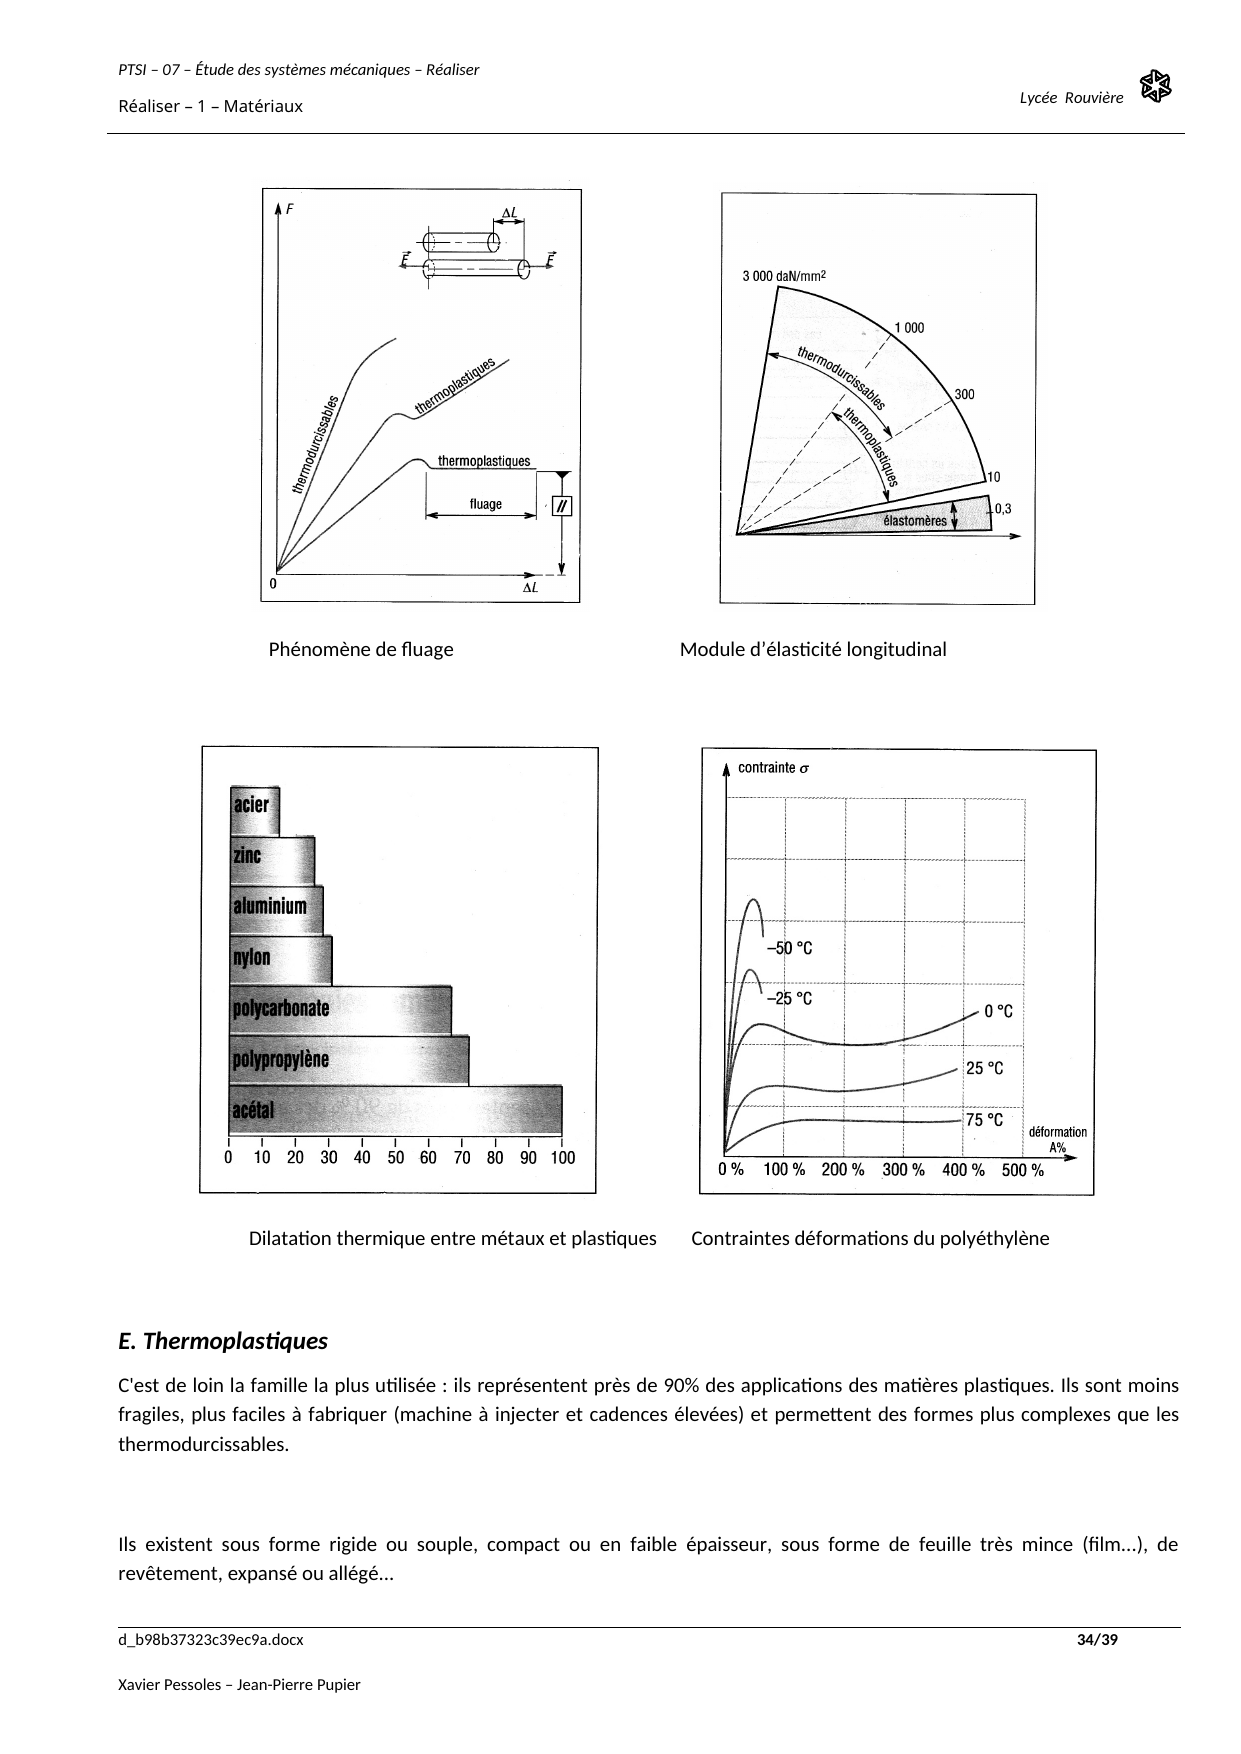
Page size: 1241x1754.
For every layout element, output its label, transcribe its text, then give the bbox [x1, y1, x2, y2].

text Phénomène de fluage Module d’élasticité longitudinal [118, 636, 1181, 662]
picture [712, 182, 1049, 612]
picture [251, 177, 591, 612]
subtitle Thermoplastiques [118, 1325, 1181, 1356]
text Dilatation thermique entre métaux et plastiques Contraintes déformations du polyéthylène [118, 1225, 1181, 1250]
text C'est de loin la famille la plus utilisée : ils représentent près de 90% des applications des matières plastiques. Ils sont moins fragiles, plus faciles à fabriquer (machine à injecter et cadences élevées) et permettent des formes plus complexes que les thermodurcissables. [118, 1372, 1181, 1456]
text Ils existent sous forme rigide ou souple, compact ou en faible épaisseur, sous forme de feuille très mince (film...), de revêtement, expansé ou allégé... [118, 1531, 1181, 1585]
picture [194, 739, 604, 1201]
picture [692, 736, 1105, 1201]
